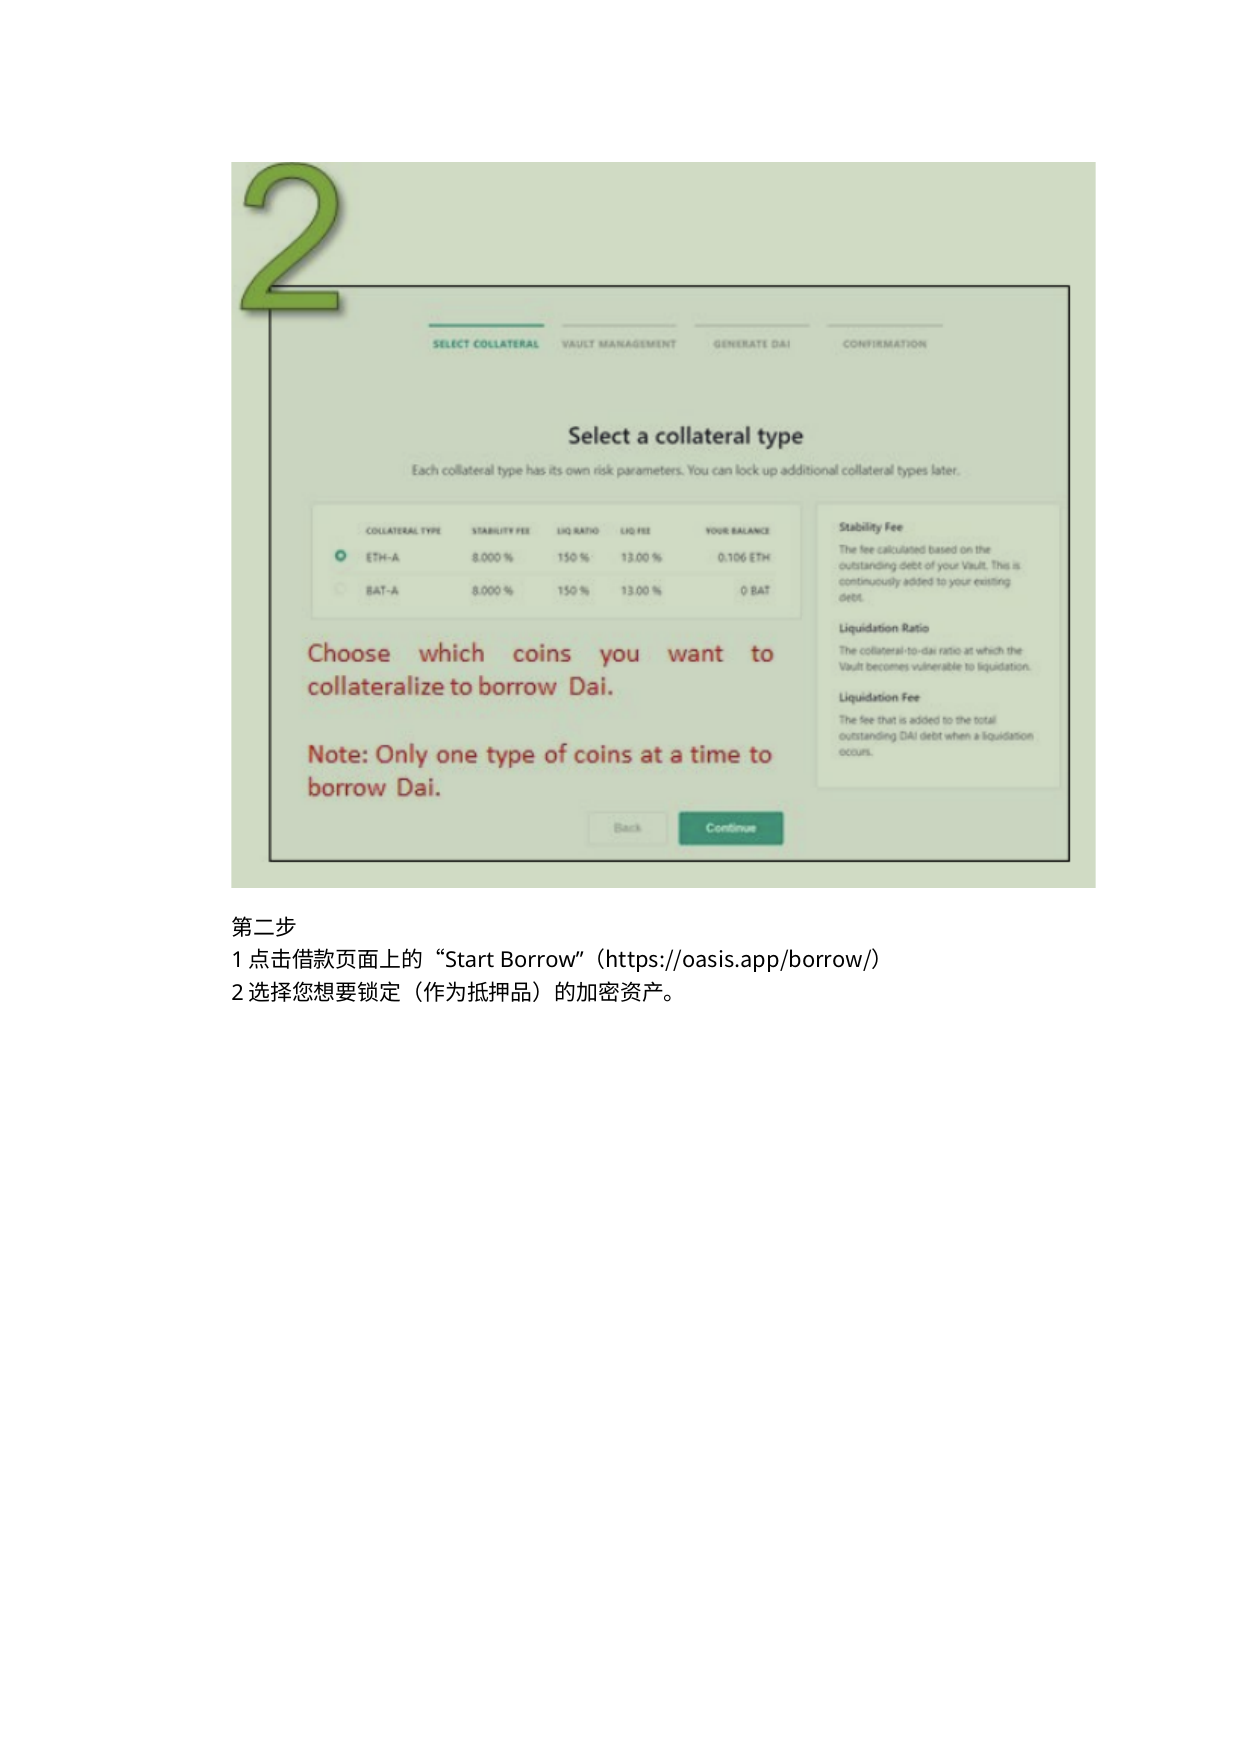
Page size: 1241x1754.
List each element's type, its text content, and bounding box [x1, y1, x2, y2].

picture [231, 162, 1096, 888]
text 第二步 [187, 909, 1053, 942]
text 2选择您想要锁定（作为抵押品）的加密资产。 [187, 974, 1053, 1007]
text 1点击借款页面上的“Start Borrow”（https://oasis.app/borrow/） [187, 942, 1053, 974]
